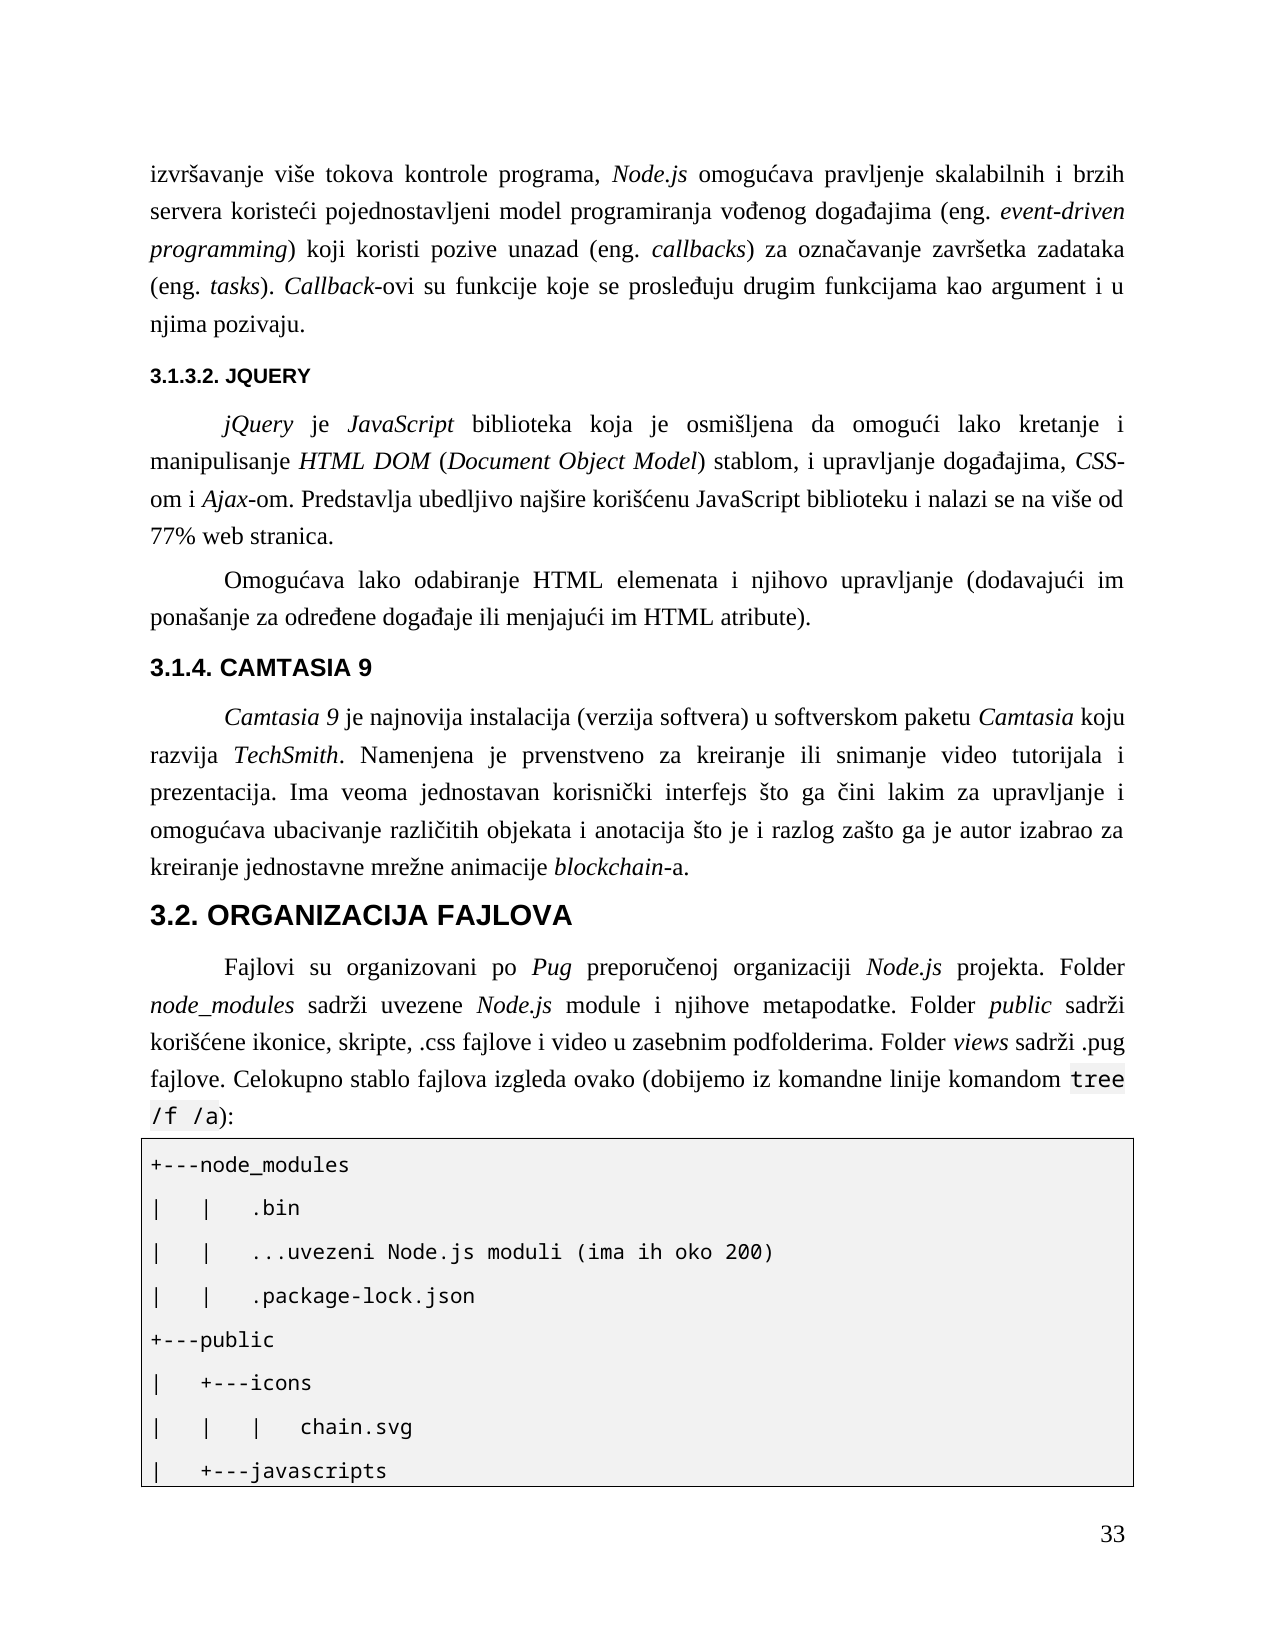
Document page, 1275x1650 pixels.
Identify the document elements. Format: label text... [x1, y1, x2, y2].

subtitle jQuery [150, 350, 1125, 387]
text | | .bin [142, 1181, 1133, 1222]
text | | | chain.svg [142, 1400, 1133, 1441]
subtitle Organizacija fajlova [150, 894, 1125, 931]
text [150, 150, 1125, 337]
text Omogućava lako odabiranje HTML elemenata i njihovo upravljanje (dodavajući im ponašanje za određene događaje ili menjajući im HTML atribute). [150, 556, 1125, 631]
text | | ...uvezeni Node.js moduli (ima ih oko 200) [142, 1225, 1133, 1266]
text Camtasia 9 je najnovija instalacija (verzija softvera) u softverskom paketu Camtasia koju razvija TechSmith. Namenjena je prvenstveno za kreiranje ili snimanje video tutorijala i prezentacija. Ima veoma jednostavan korisnički interfejs što ga čini lakim za upravljanje i omogućava ubacivanje različitih objekata i anotacija što je i razlog zašto ga je autor izabrao za kreiranje jednostavne mrežne animacije blockchain-a. [150, 694, 1125, 881]
text Fajlovi su organizovani po Pug preporučenoj organizaciji Node.js projekta. Folder node_modules sadrži uvezene Node.js module i njihove metapodatke. Folder public sadrži korišćene ikonice, skripte, .css fajlove i video u zasebnim podfolderima. Folder views sadrži .pug fajlove. Celokupno stablo fajlova izgleda ovako (dobijemo iz komandne linije komandom tree /f /a): [150, 944, 1125, 1131]
text +---public [142, 1312, 1133, 1353]
text | | .package-lock.json [142, 1269, 1133, 1309]
text jQuery je JavaScript biblioteka koja je osmišljena da omogući lako kretanje i manipulisanje HTML DOM (Document Object Model) stablom, i upravljanje događajima, CSS-om i Ajax-om. Predstavlja ubedljivo najšire korišćenu JavaScript biblioteku i nalazi se na više od 77% web stranica. [150, 400, 1125, 550]
text | +---icons [142, 1356, 1133, 1397]
text | +---javascripts [142, 1444, 1133, 1486]
subtitle Camtasia 9 [150, 644, 1125, 681]
text +---node_modules [142, 1139, 1133, 1178]
